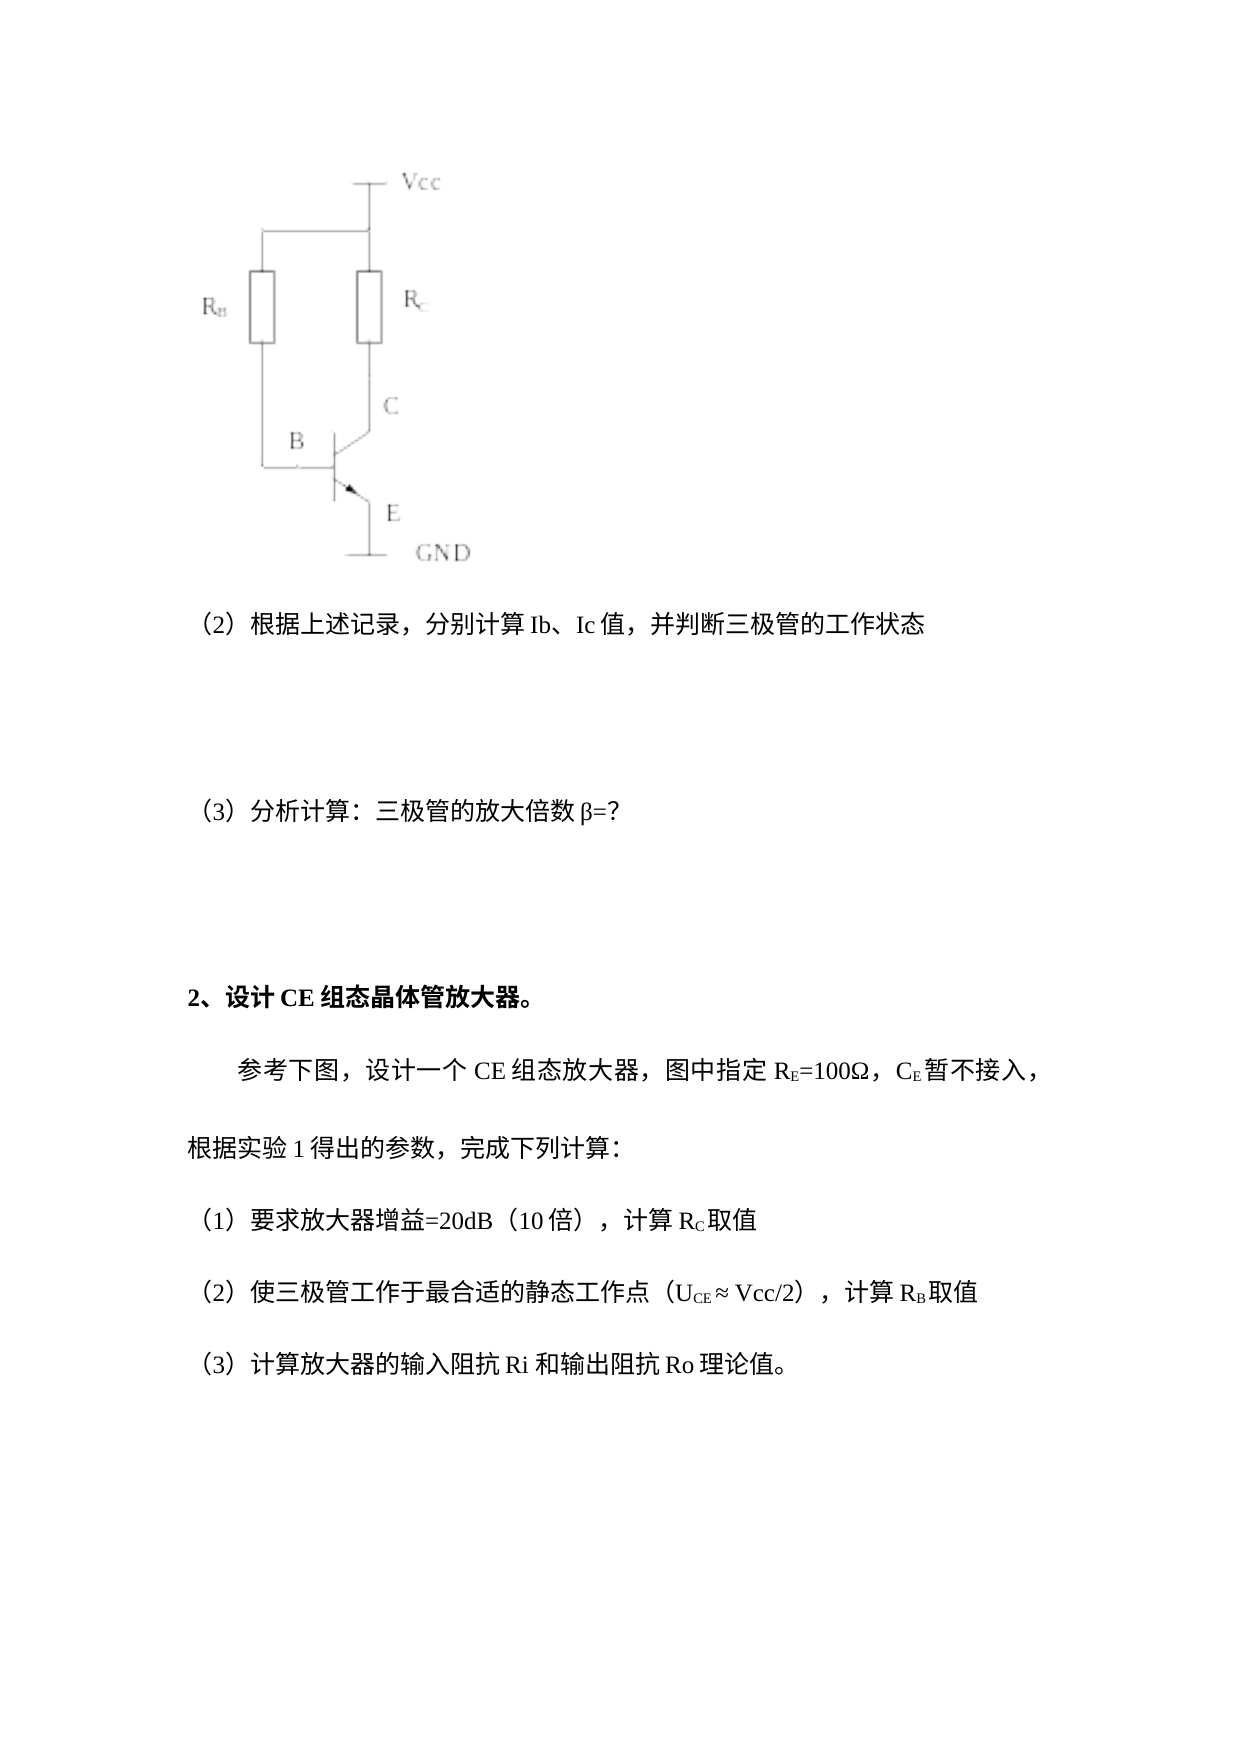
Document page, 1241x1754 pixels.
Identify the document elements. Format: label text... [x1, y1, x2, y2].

text 2、设计CE组态晶体管放大器。 [187, 963, 1053, 1028]
text （2）使三极管工作于最合适的静态工作点（UCE ≈ Vcc/2），计算RB取值 [187, 1258, 1053, 1323]
text 参考下图，设计一个CE组态放大器，图中指定RE=100Ω，CE暂不接入，根据实验1得出的参数，完成下列计算： [187, 1036, 1053, 1179]
text （3）分析计算：三极管的放大倍数β=？ [187, 777, 1053, 842]
text （3）计算放大器的输入阻抗Ri 和输出阻抗Ro理论值。 [187, 1330, 1053, 1395]
text （1）要求放大器增益=20dB（10倍），计算RC取值 [187, 1186, 1053, 1251]
text （2）根据上述记录，分别计算Ib、Ic值，并判断三极管的工作状态 [187, 590, 1053, 655]
